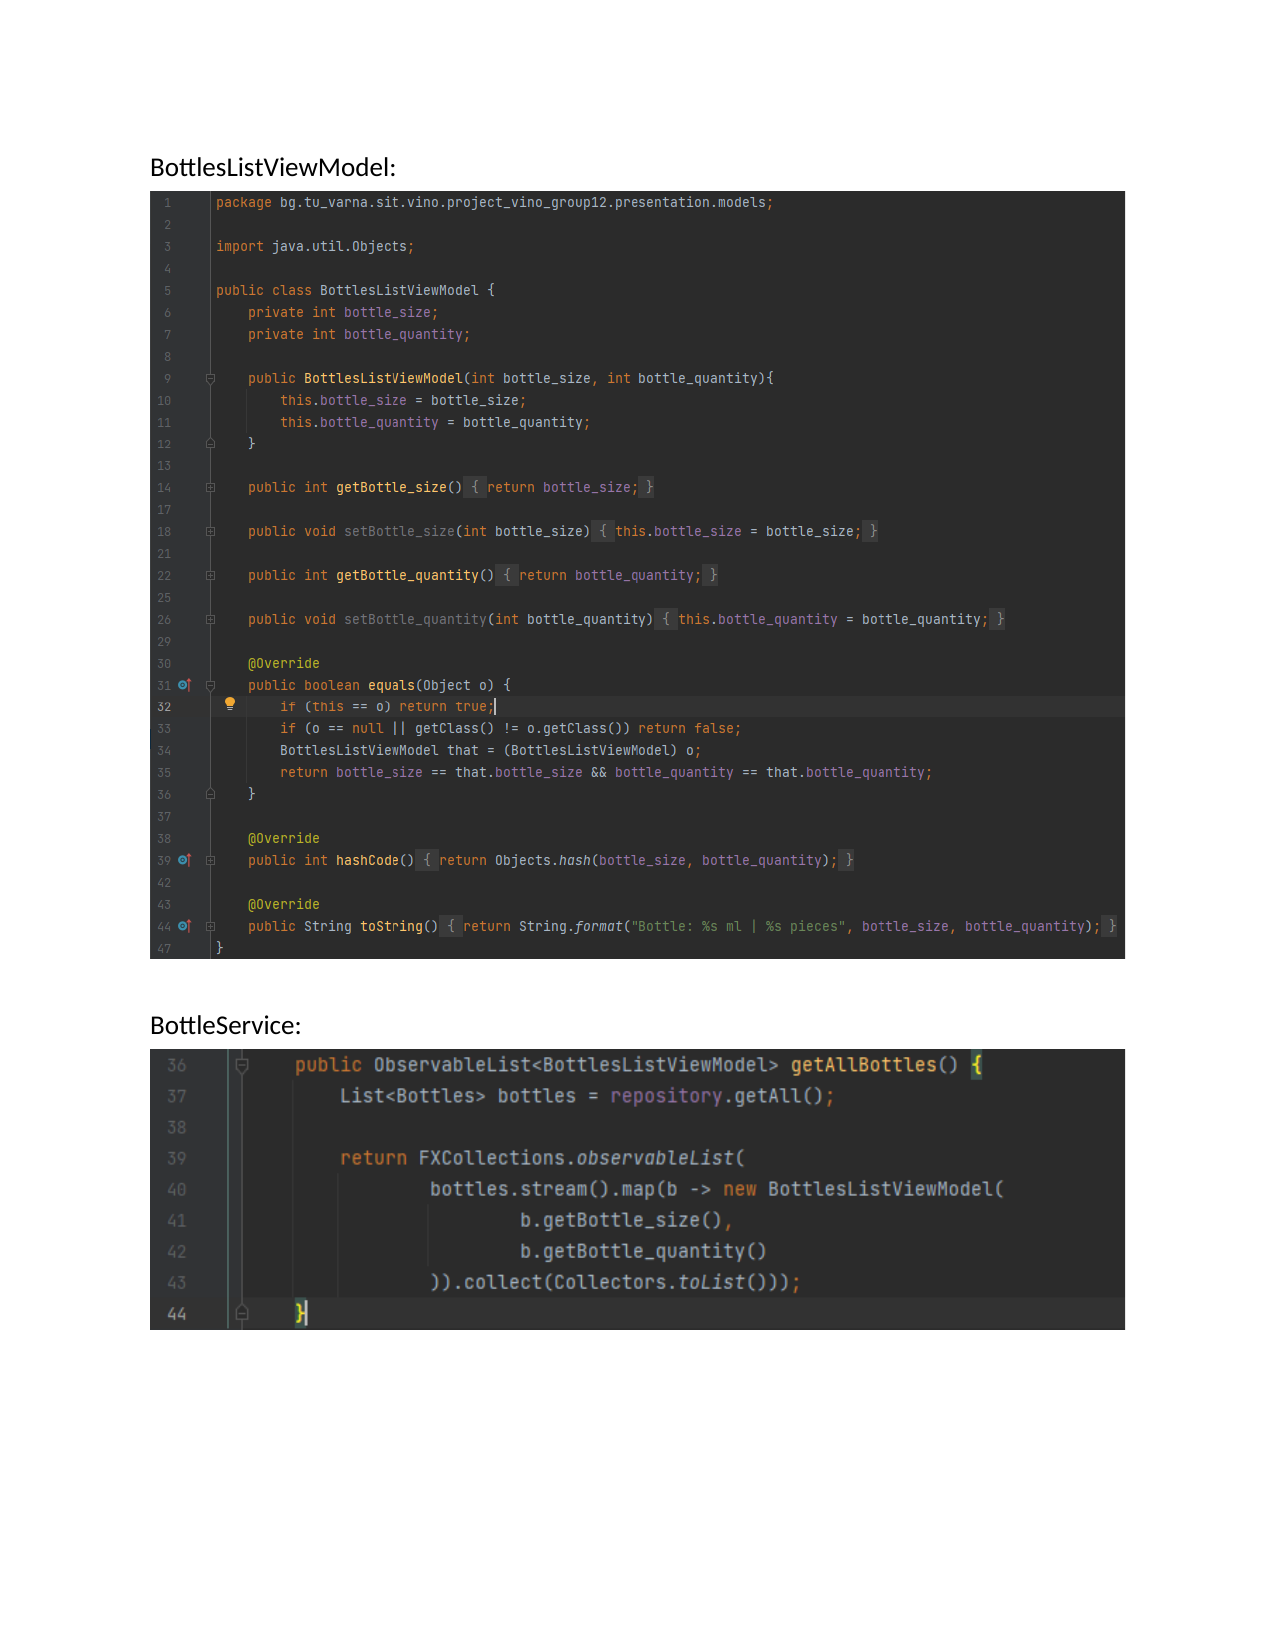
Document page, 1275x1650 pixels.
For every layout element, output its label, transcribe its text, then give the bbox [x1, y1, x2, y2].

text BottleService: [150, 1008, 1125, 1041]
picture [150, 191, 1125, 959]
picture [150, 1049, 1125, 1330]
text BottlesListViewModel: [150, 150, 1125, 183]
